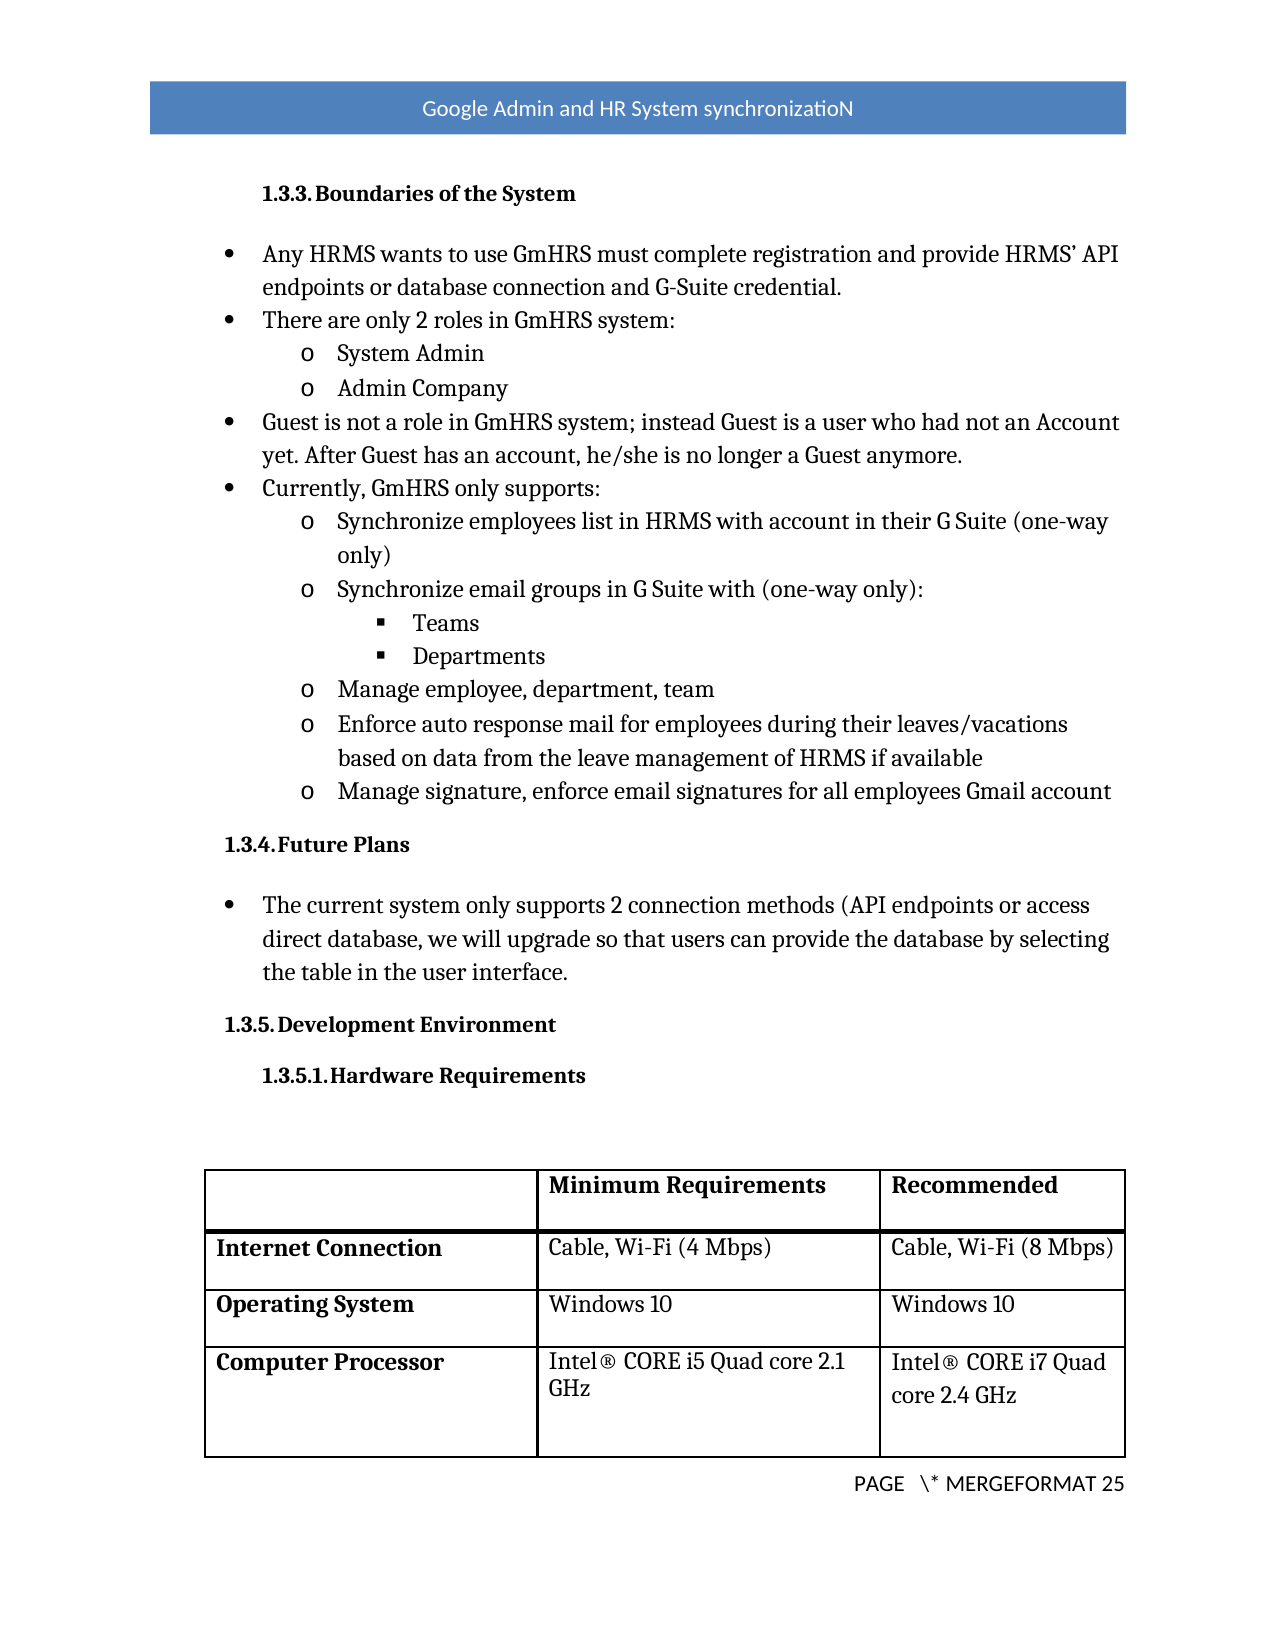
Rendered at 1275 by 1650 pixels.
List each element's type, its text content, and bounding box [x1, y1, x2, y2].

table_header [206, 1171, 536, 1229]
table_cell Windows 10 [881, 1291, 1124, 1346]
list Manage signature, enforce email signatures for all employees Gmail account [300, 777, 1125, 807]
table_header Minimum Requirements [539, 1171, 879, 1229]
table_cell Computer Processor [206, 1348, 536, 1456]
table_header Recommended [881, 1171, 1124, 1229]
list Enforce auto response mail for employees during their leaves/vacations based on data from the leave management of HRMS if available [300, 709, 1125, 772]
list Manage employee, department, team [300, 675, 1125, 705]
list The current system only supports 2 connection methods (API endpoints or access direct database, we will upgrade so that users can provide the database by selecting the table in the user interface. [225, 891, 1125, 986]
table_cell Cable, Wi-Fi (8 Mbps) [881, 1234, 1124, 1289]
list System Admin [300, 339, 1125, 369]
table_cell Cable, Wi-Fi (4 Mbps) [539, 1234, 879, 1289]
subtitle Hardware Requirements [262, 1062, 1125, 1089]
table_cell Intel® CORE i7 Quad core 2.4 GHz [881, 1348, 1124, 1456]
table_cell Operating System [206, 1291, 536, 1346]
table_cell Internet Connection [206, 1234, 536, 1289]
table_cell Intel® CORE i5 Quad core 2.1 GHz [539, 1348, 879, 1456]
subtitle Future Plans [225, 832, 1125, 858]
list There are only 2 roles in GmHRS system: [225, 306, 1125, 335]
list Synchronize email groups in G Suite with (one-way only): [300, 574, 1125, 604]
list Any HRMS wants to use GmHRS must complete registration and provide HRMS’ API endpoints or database connection and G-Suite credential. [225, 240, 1125, 302]
list Admin Company [300, 374, 1125, 404]
list Teams [375, 609, 1125, 638]
list Departments [375, 642, 1125, 671]
list Guest is not a role in GmHRS system; instead Guest is a user who had not an Account yet. After Guest has an account, he/she is no longer a Guest anymore. [225, 408, 1125, 470]
table_cell Windows 10 [539, 1291, 879, 1346]
subtitle Boundaries of the System [262, 181, 1125, 207]
list Currently, GmHRS only supports: [225, 474, 1125, 503]
subtitle Development Environment [225, 1011, 1125, 1038]
list Synchronize employees list in HRMS with account in their G Suite (one-way only) [300, 507, 1125, 570]
